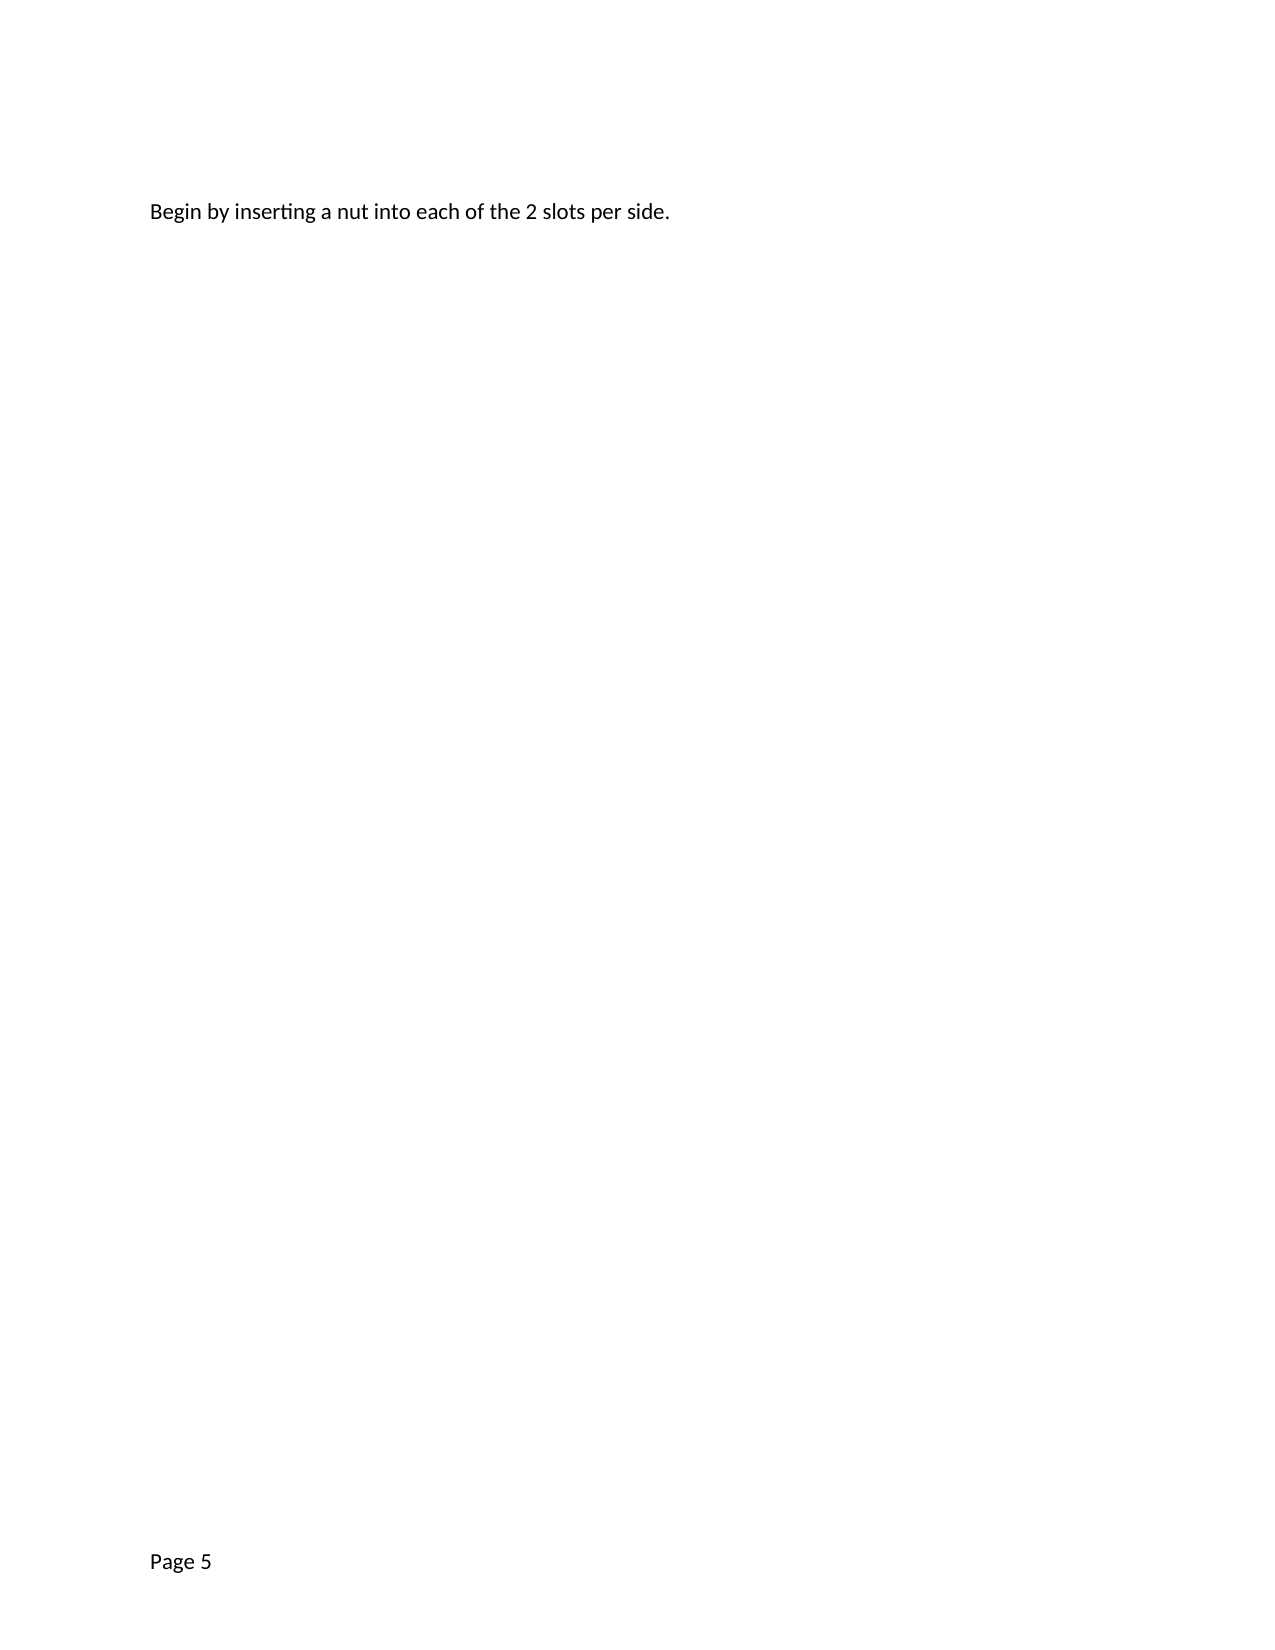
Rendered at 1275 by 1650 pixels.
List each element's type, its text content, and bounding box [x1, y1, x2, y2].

text Begin by inserting a nut into each of the 2 slots per side. [150, 197, 1125, 225]
